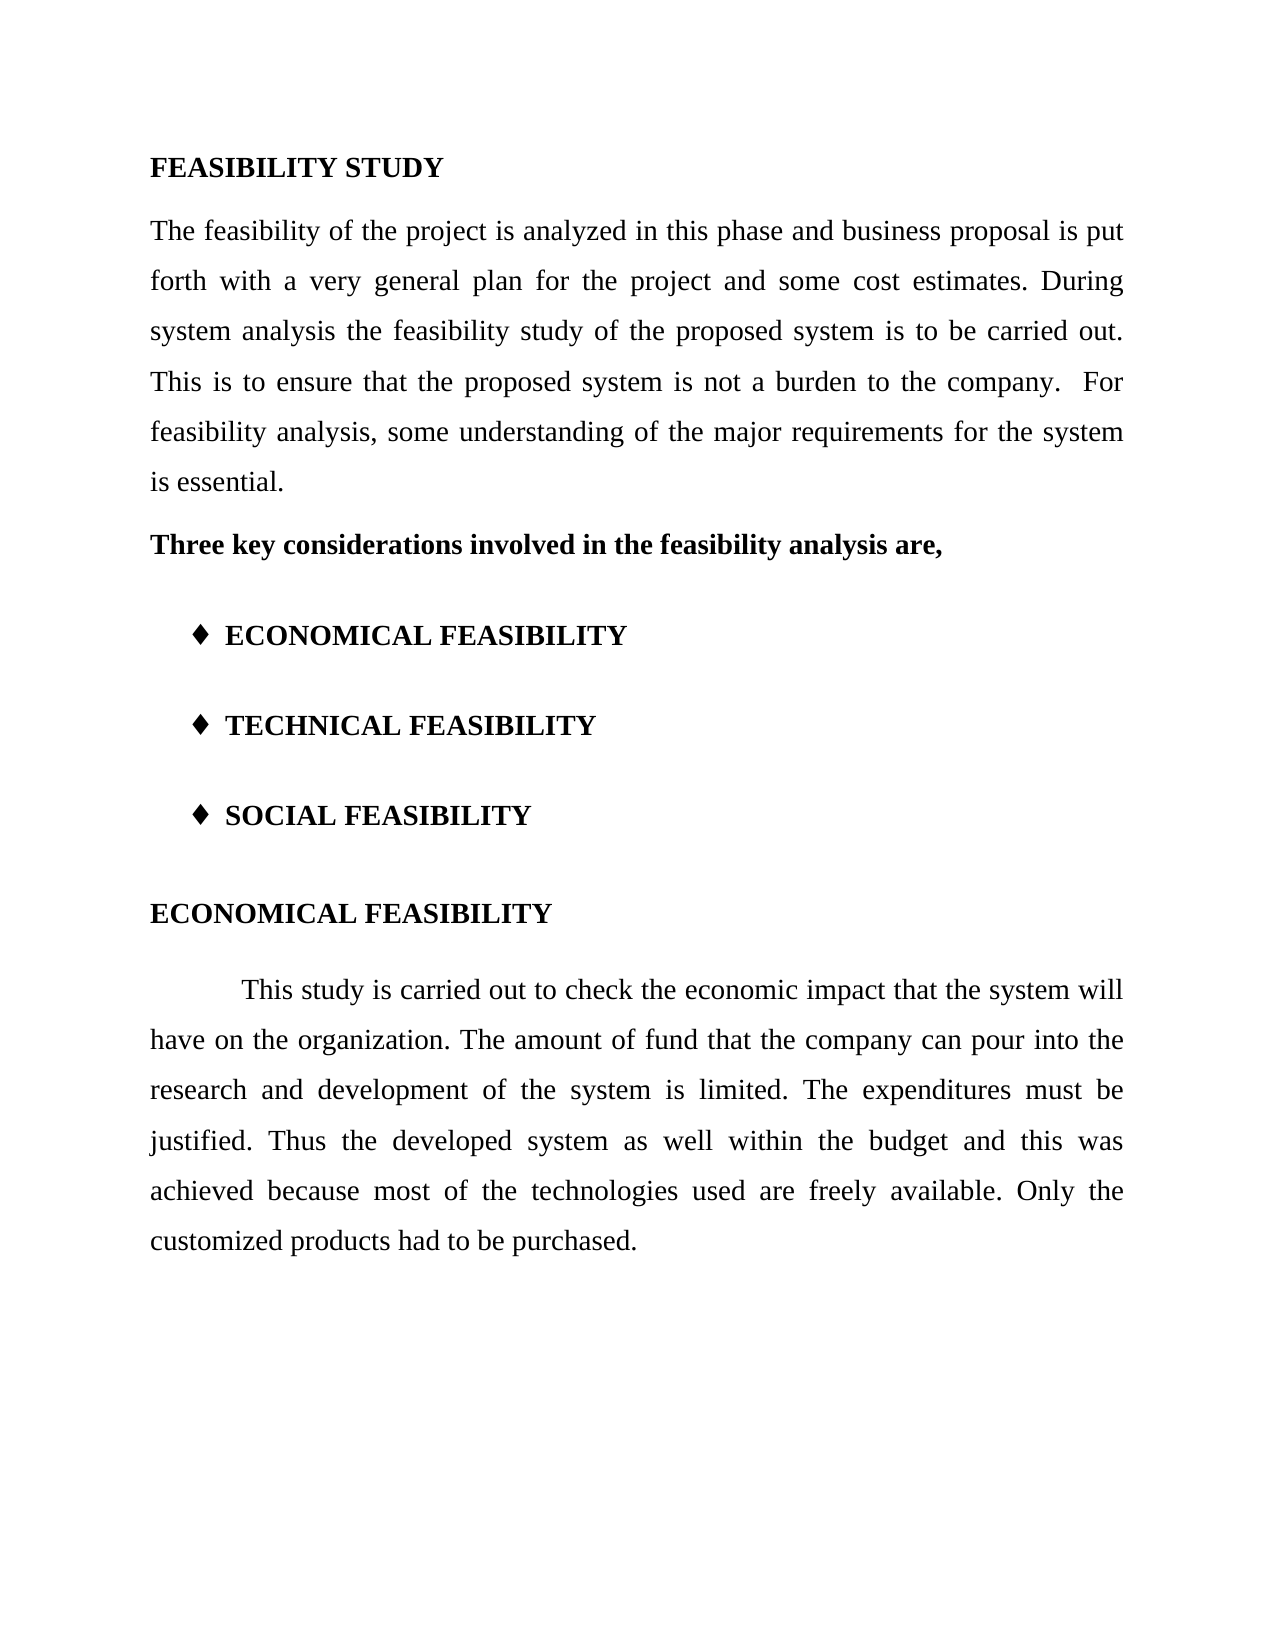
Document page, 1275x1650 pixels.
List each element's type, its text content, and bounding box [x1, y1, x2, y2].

text This study is carried out to check the economic impact that the system will have on the organization. The amount of fund that the company can pour into the research and development of the system is limited. The expenditures must be justified. Thus the developed system as well within the budget and this was achieved because most of the technologies used are freely available. Only the customized products had to be purchased. [150, 972, 1125, 1257]
list SOCIAL FEASIBILITY [187, 782, 1125, 842]
list TECHNICAL FEASIBILITY [187, 692, 1125, 752]
text ECONOMICAL FEASIBILITY [150, 897, 1125, 930]
list ECONOMICAL FEASIBILITY [187, 602, 1125, 662]
text The feasibility of the project is analyzed in this phase and business proposal is put forth with a very general plan for the project and some cost estimates. During system analysis the feasibility study of the proposed system is to be carried out. This is to ensure that the proposed system is not a burden to the company. For feasibility analysis, some understanding of the major requirements for the system is essential. [150, 213, 1125, 498]
text FEASIBILITY STUDY [150, 150, 1125, 183]
text Three key considerations involved in the feasibility analysis are, [150, 527, 1125, 561]
